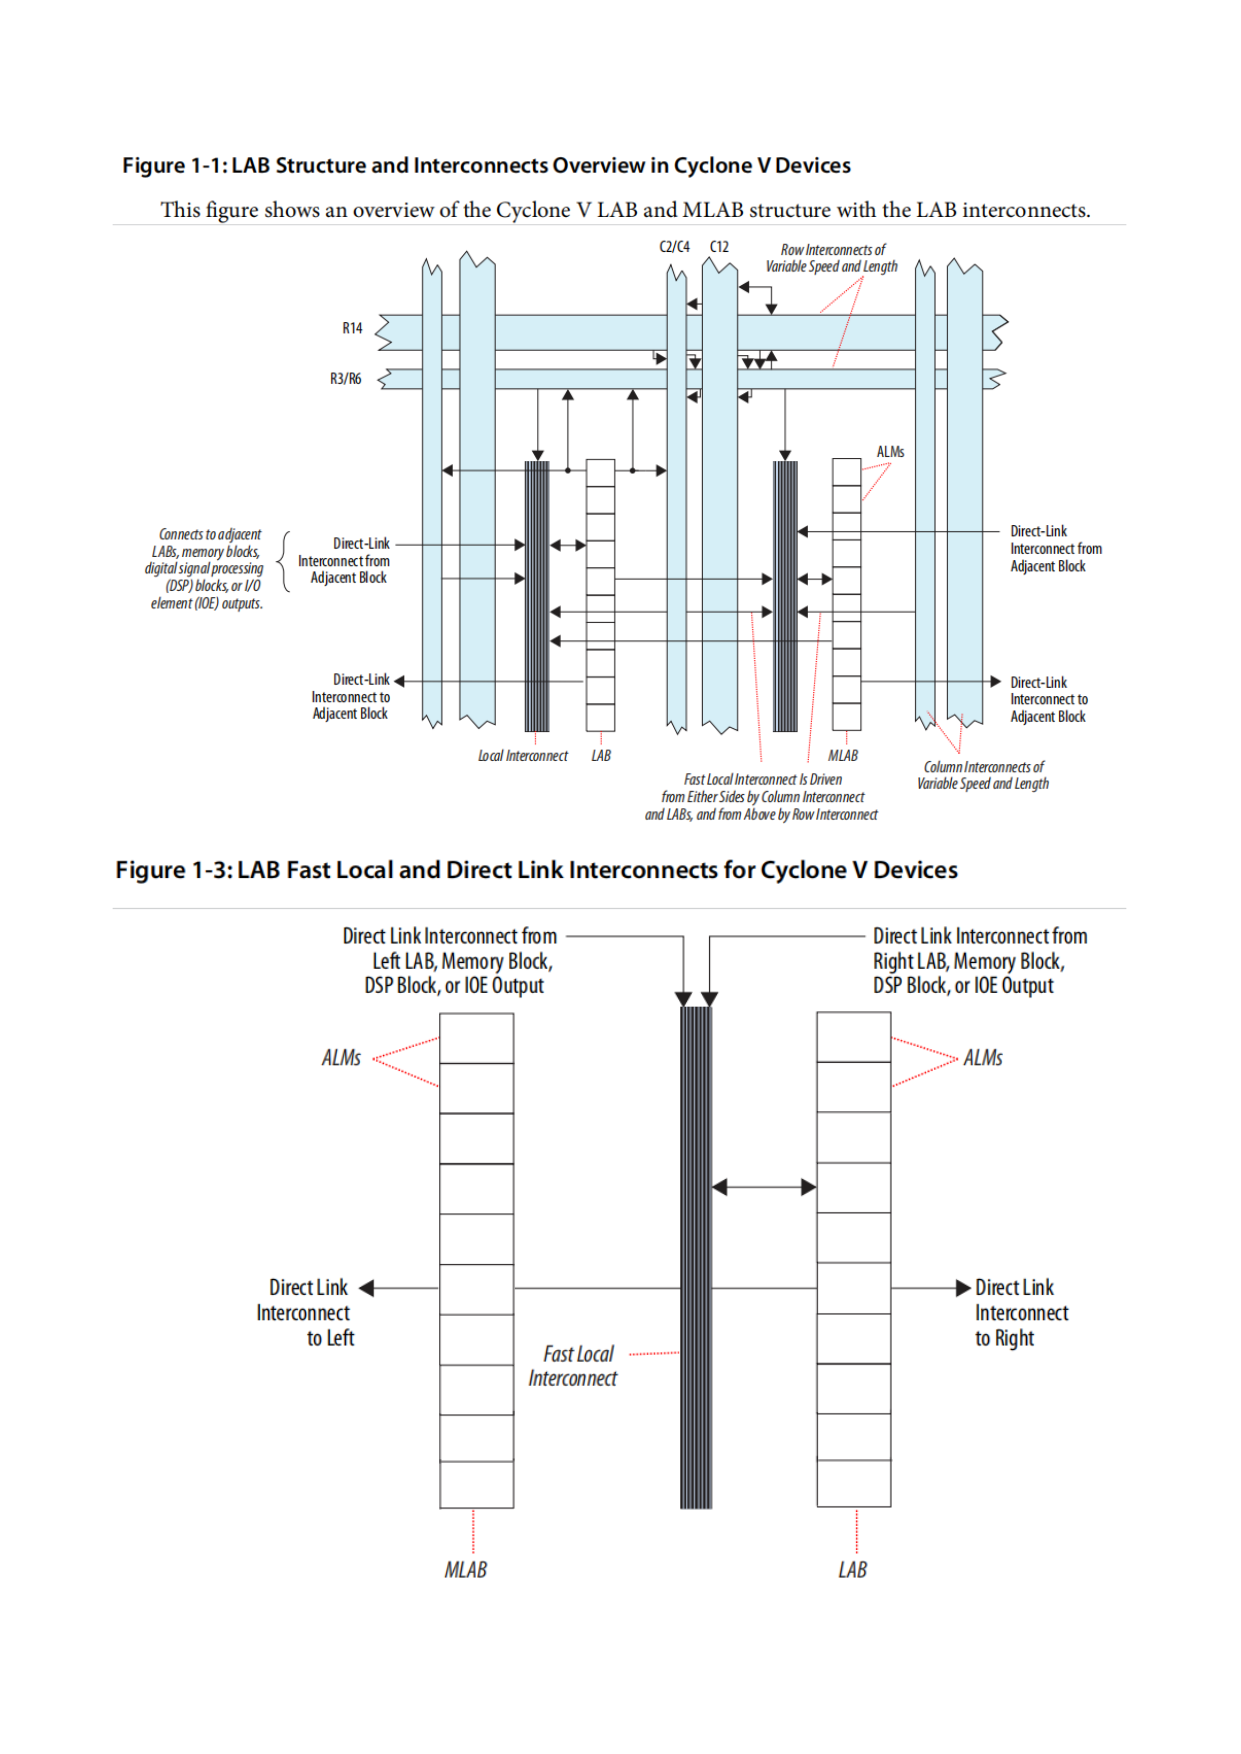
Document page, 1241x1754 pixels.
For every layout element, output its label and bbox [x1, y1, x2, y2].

picture [112, 150, 1127, 830]
picture [112, 855, 1127, 1596]
